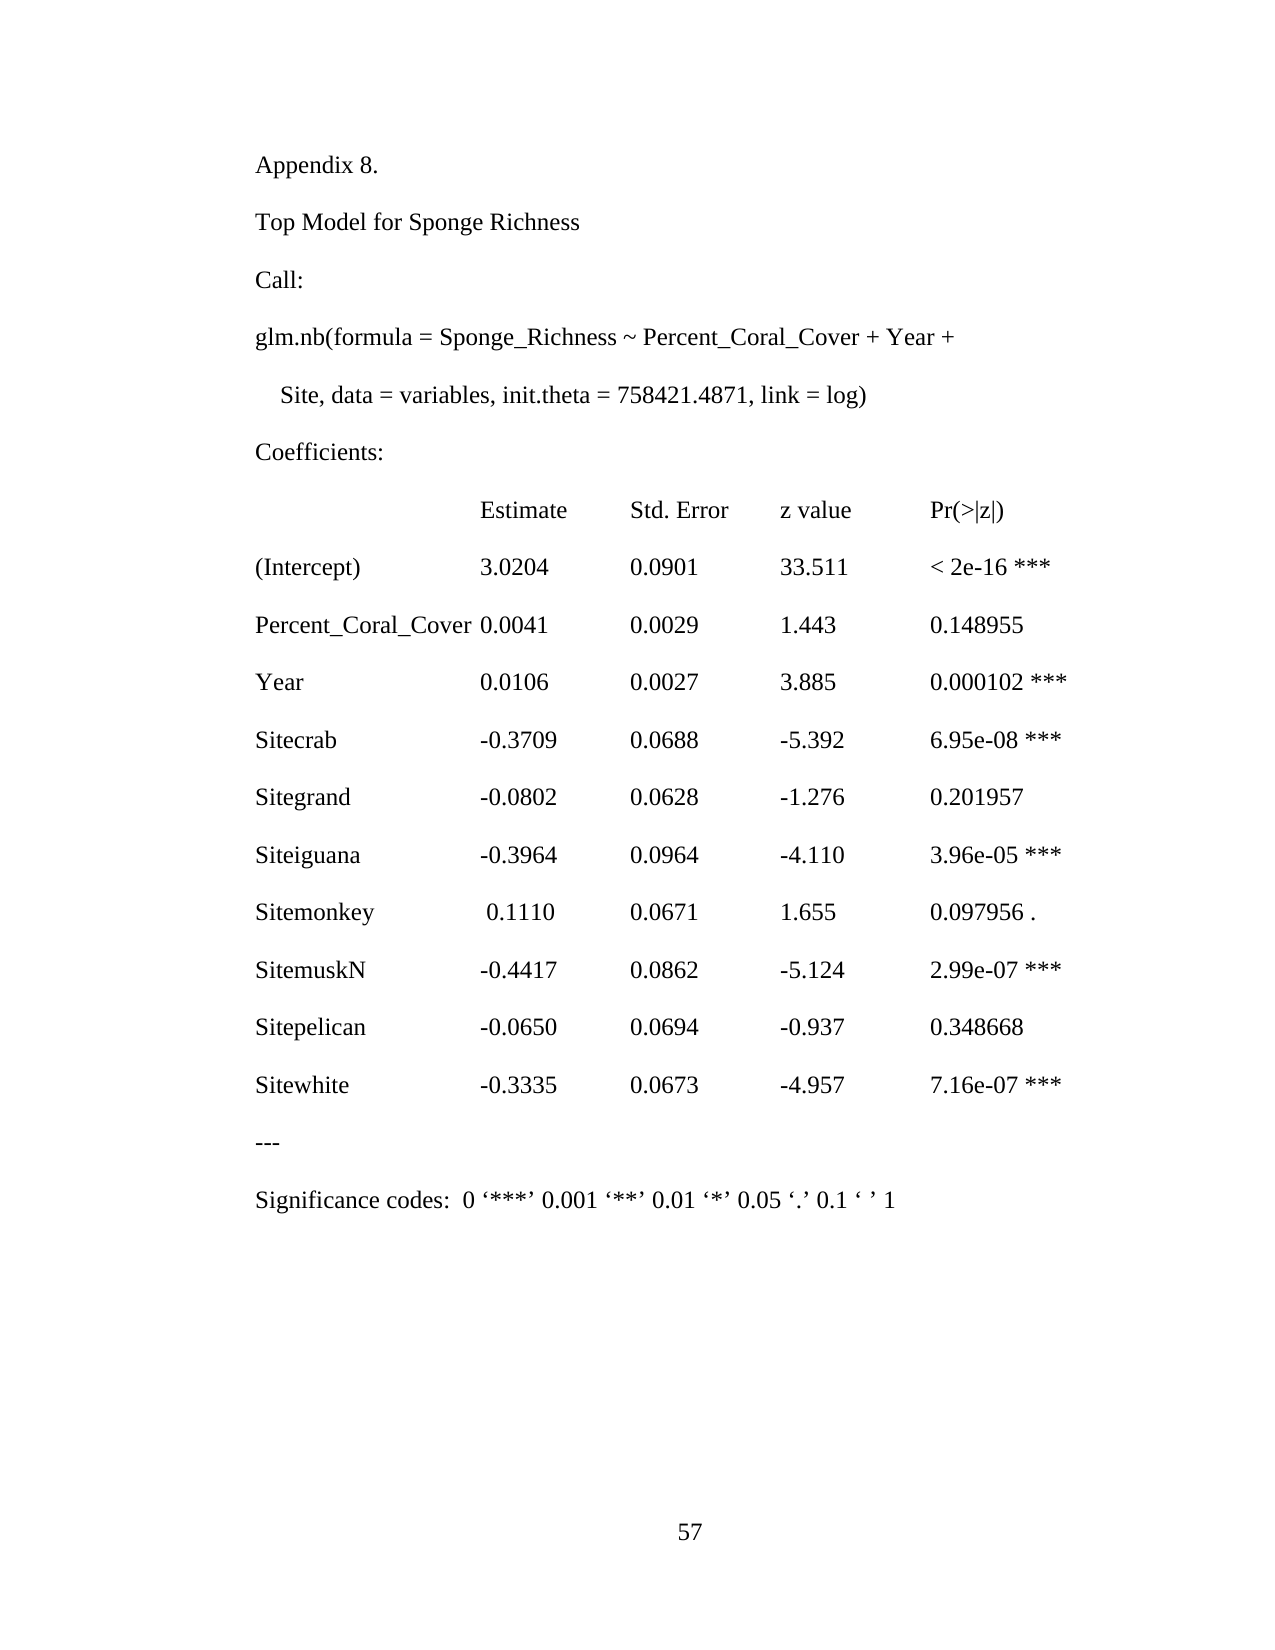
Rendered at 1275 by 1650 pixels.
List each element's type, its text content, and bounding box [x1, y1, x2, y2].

subtitle Significance codes: 0 ‘***’ 0.001 ‘**’ 0.01 ‘*’ 0.05 ‘.’ 0.1 ‘ ’ 1 [255, 1185, 1125, 1214]
subtitle Sitecrab -0.3709 0.0688 -5.392 6.95e-08 *** [255, 725, 1125, 754]
subtitle SitemuskN -0.4417 0.0862 -5.124 2.99e-07 *** [255, 955, 1125, 984]
subtitle Sitegrand -0.0802 0.0628 -1.276 0.201957 [255, 782, 1125, 811]
subtitle glm.nb(formula = Sponge_Richness ~ Percent_Coral_Cover + Year + [255, 322, 1125, 351]
subtitle (Intercept) 3.0204 0.0901 33.511 < 2e-16 *** [255, 552, 1125, 581]
subtitle Top Model for Sponge Richness [255, 207, 1125, 236]
subtitle Site, data = variables, init.theta = 758421.4871, link = log) [255, 380, 1125, 409]
subtitle Estimate Std. Error z value Pr(>|z|) [255, 495, 1125, 524]
subtitle Call: [255, 265, 1125, 294]
subtitle Year 0.0106 0.0027 3.885 0.000102 *** [255, 667, 1125, 696]
subtitle Coefficients: [255, 437, 1125, 466]
subtitle --- [255, 1127, 1125, 1156]
subtitle Sitepelican -0.0650 0.0694 -0.937 0.348668 [255, 1012, 1125, 1041]
subtitle Percent_Coral_Cover 0.0041 0.0029 1.443 0.148955 [255, 610, 1125, 639]
subtitle Sitemonkey 0.1110 0.0671 1.655 0.097956 . [255, 897, 1125, 926]
subtitle Appendix 8. [255, 150, 1125, 179]
subtitle Sitewhite -0.3335 0.0673 -4.957 7.16e-07 *** [255, 1070, 1125, 1099]
subtitle Siteiguana -0.3964 0.0964 -4.110 3.96e-05 *** [255, 840, 1125, 869]
